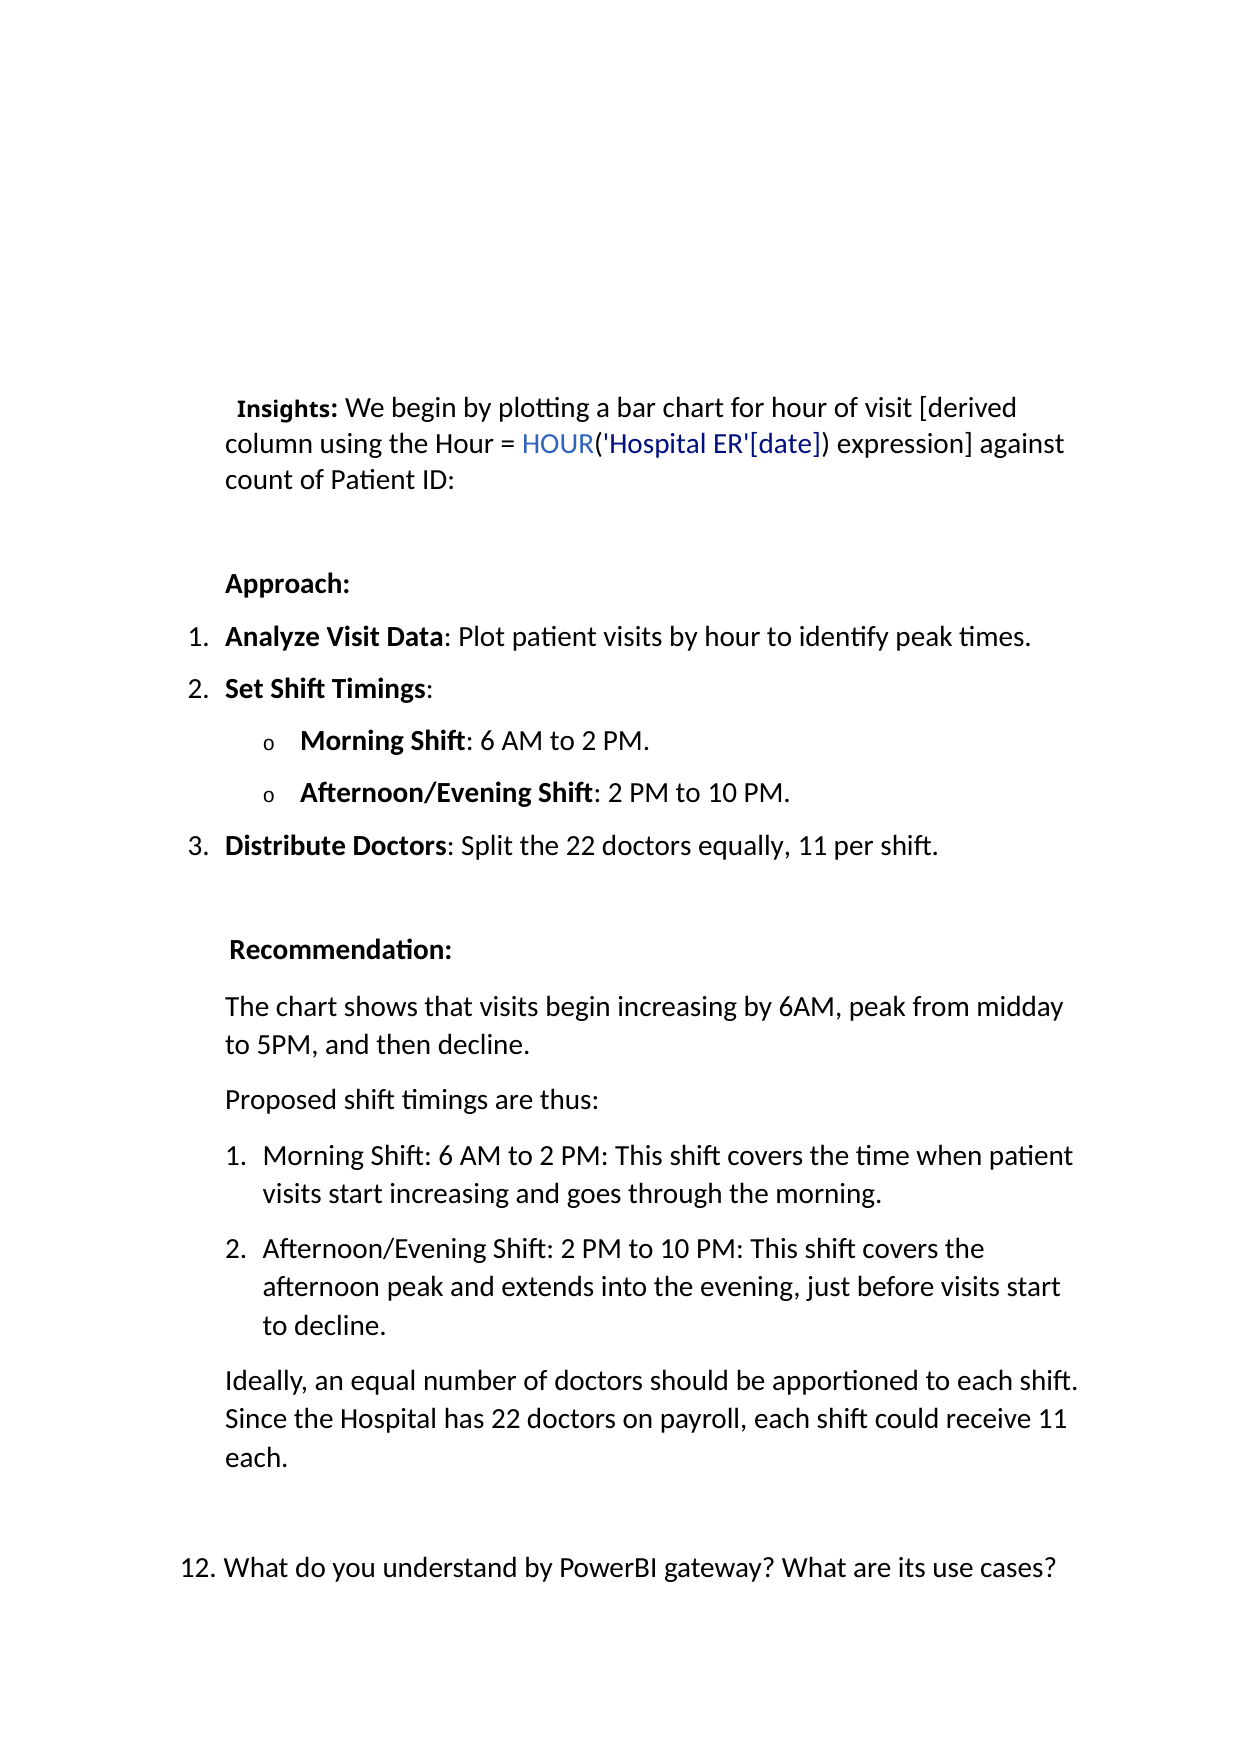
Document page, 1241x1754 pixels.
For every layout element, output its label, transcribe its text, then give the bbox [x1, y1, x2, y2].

list What do you understand by PowerBI gateway? What are its use cases? [179, 1549, 1090, 1584]
text Insights: We begin by plotting a bar chart for hour of visit [derived column using the Hour = HOUR('Hospital ER'[date]) expression] against count of Patient ID: [225, 389, 1090, 496]
list Analyze Visit Data: Plot patient visits by hour to identify peak times. [187, 618, 1090, 653]
text Recommendation: [150, 931, 1090, 967]
text Approach: [225, 565, 1090, 601]
list Morning Shift: 6 AM to 2 PM. [262, 722, 1090, 758]
list Set Shift Timings: [187, 670, 1090, 706]
list Afternoon/Evening Shift: 2 PM to 10 PM: This shift covers the afternoon peak and extends into the evening, just before visits start to decline. [225, 1230, 1090, 1343]
text The chart shows that visits begin increasing by 6AM, peak from midday to 5PM, and then decline. [225, 988, 1090, 1062]
text Ideally, an equal number of doctors should be apportioned to each shift. Since the Hospital has 22 doctors on payroll, each shift could receive 11 each. [225, 1362, 1090, 1474]
text Proposed shift timings are thus: [225, 1081, 1090, 1117]
list Distribute Doctors: Split the 22 doctors equally, 11 per shift. [187, 827, 1090, 862]
list Morning Shift: 6 AM to 2 PM: This shift covers the time when patient visits start increasing and goes through the morning. [225, 1137, 1090, 1211]
list Afternoon/Evening Shift: 2 PM to 10 PM. [262, 774, 1090, 810]
